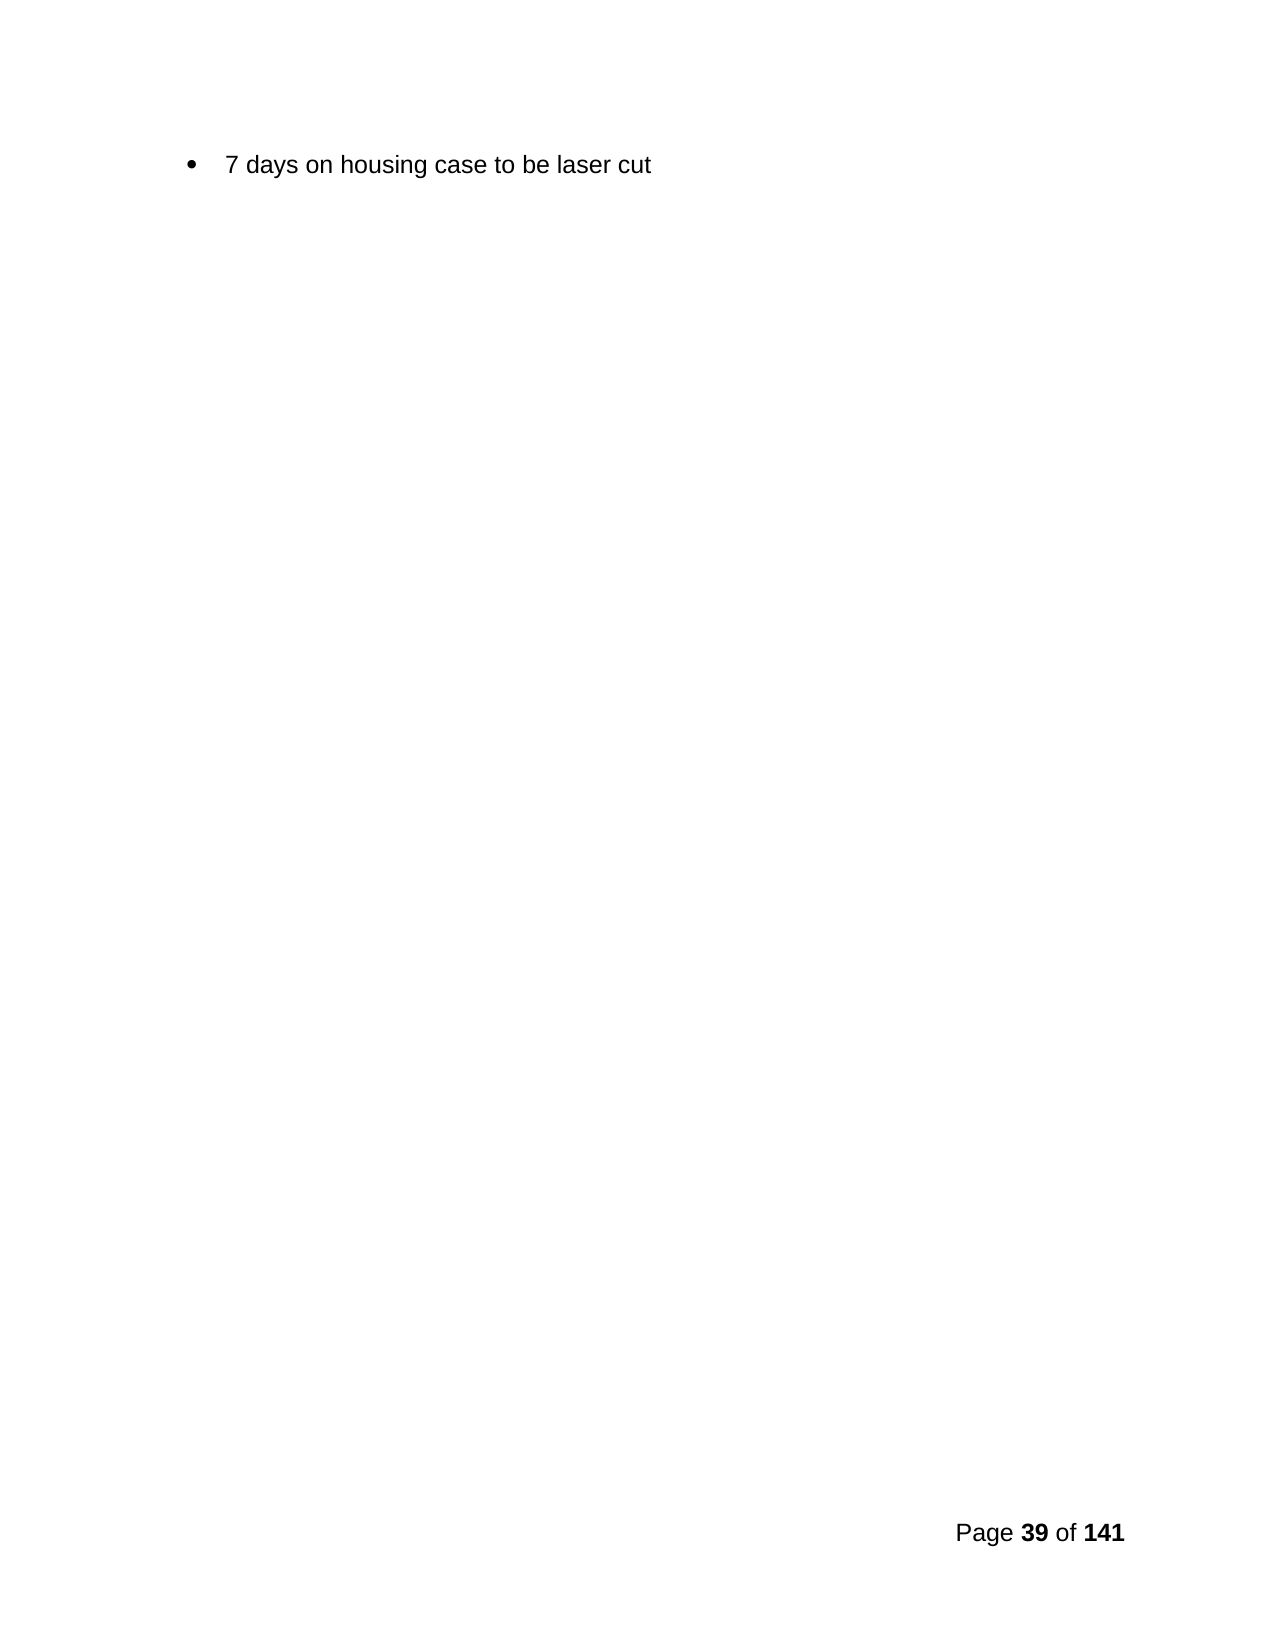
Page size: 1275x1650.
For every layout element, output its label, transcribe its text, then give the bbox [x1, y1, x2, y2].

list 7 days on housing case to be laser cut [187, 150, 1125, 179]
